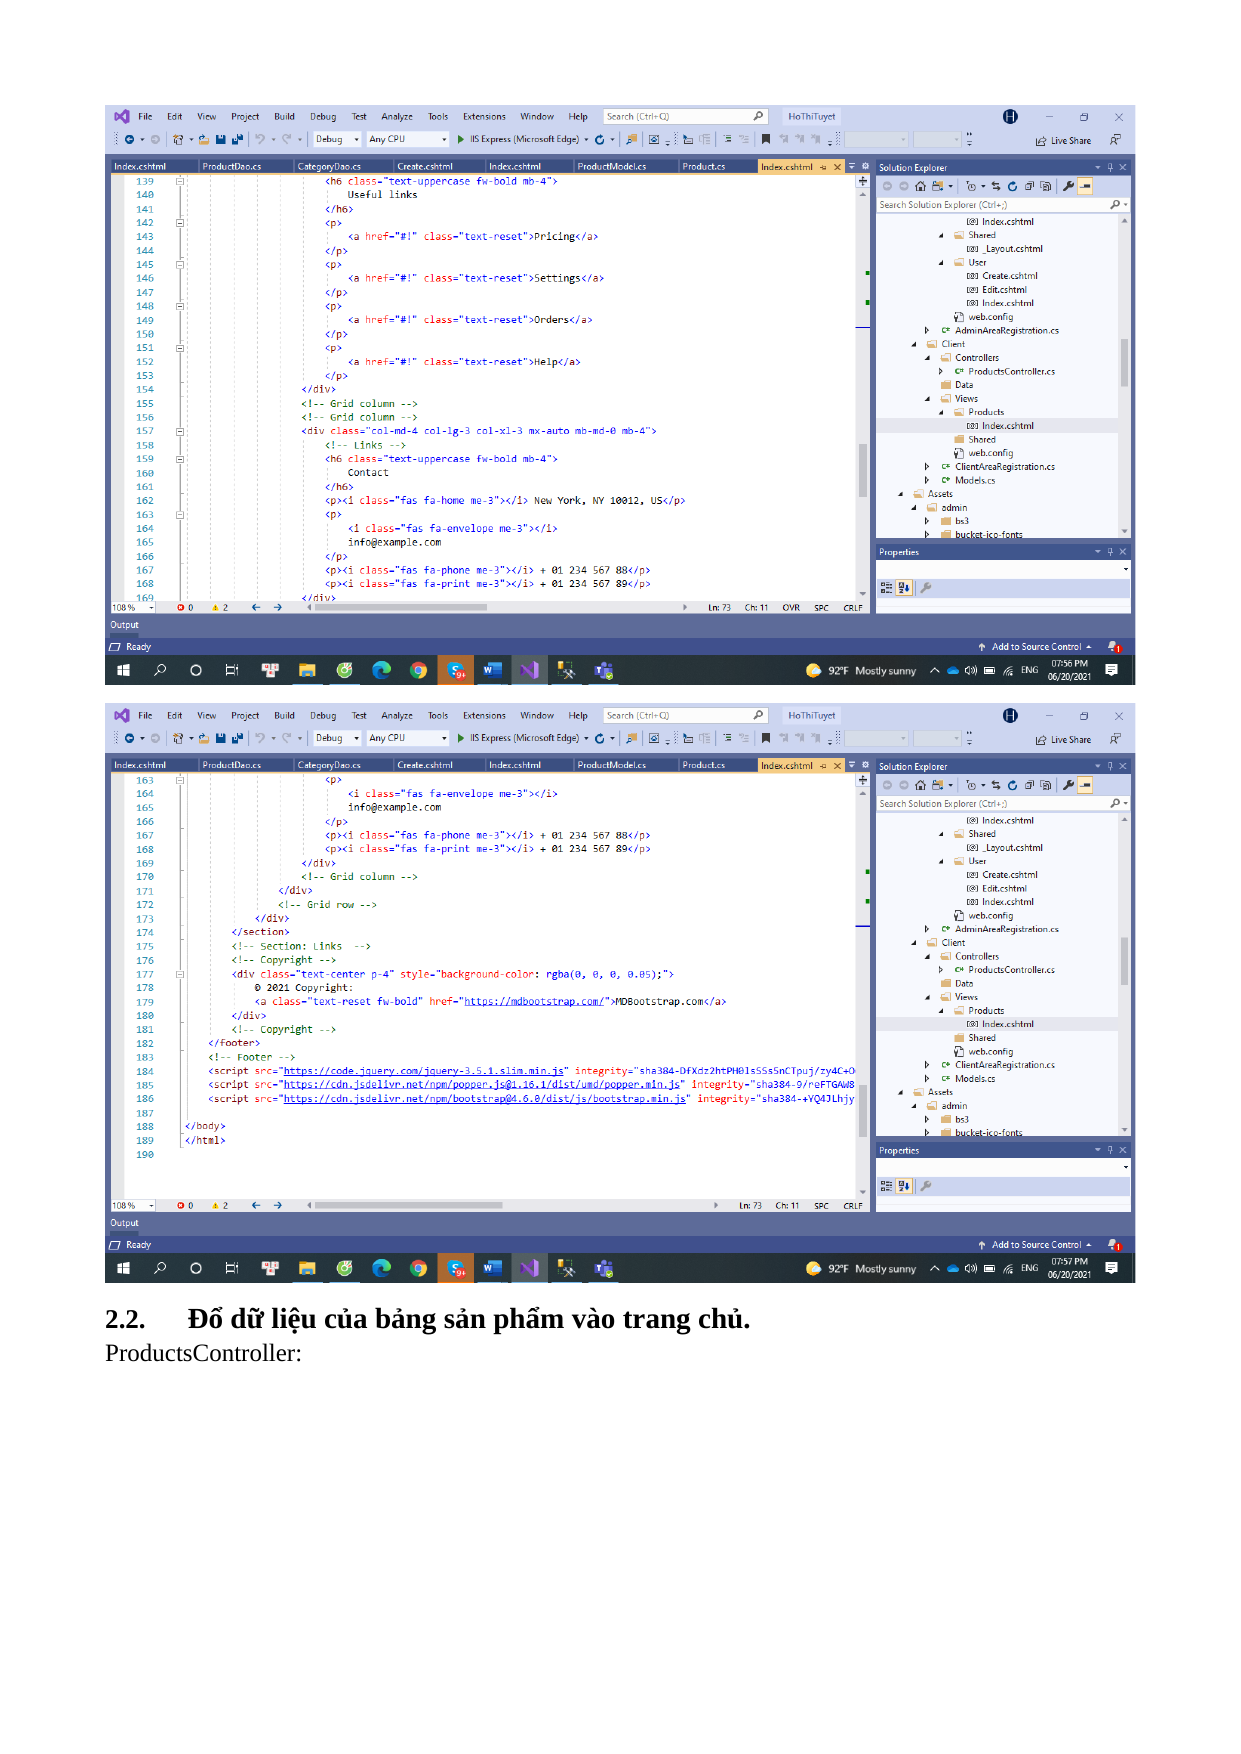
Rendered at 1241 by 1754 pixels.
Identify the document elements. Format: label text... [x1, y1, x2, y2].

picture [105, 105, 1136, 685]
subtitle Đổ dữ liệu của bảng sản phẩm vào trang chủ. [105, 1302, 1135, 1335]
text ProductsController: [105, 1338, 1135, 1367]
picture [105, 703, 1136, 1283]
